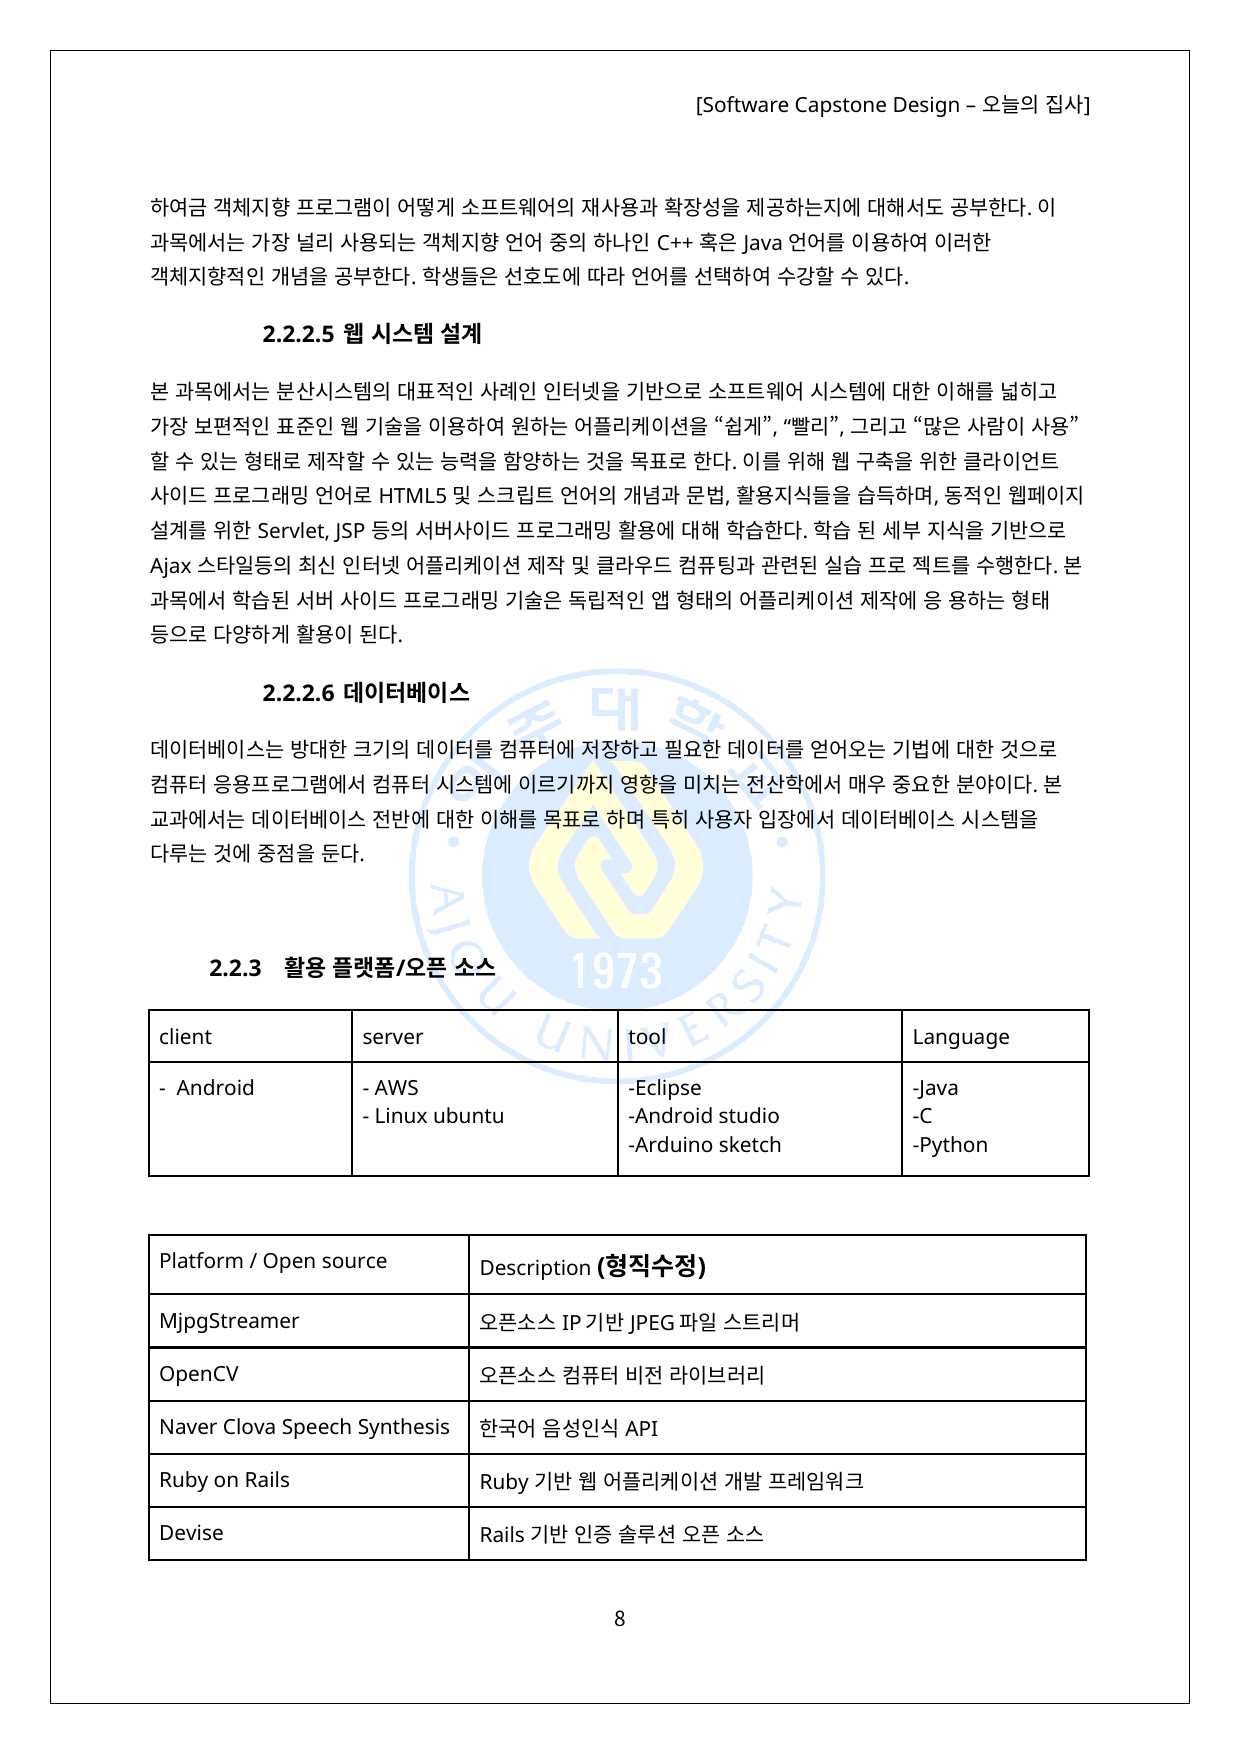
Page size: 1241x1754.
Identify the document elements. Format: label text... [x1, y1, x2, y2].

table_cell -Eclipse -Android studio -Arduino sketch [619, 1063, 901, 1175]
table_cell MjpgStreamer [150, 1295, 468, 1346]
table_cell 오픈소스 컴퓨터 비전 라이브러리 [470, 1349, 1085, 1399]
table_header Language [903, 1011, 1088, 1061]
table_cell Rails 기반 인증 솔루션 오픈 소스 [470, 1508, 1085, 1559]
table_header server [353, 1011, 617, 1061]
list 데이터베이스 [262, 674, 1090, 708]
table_header client [150, 1011, 351, 1061]
table_cell - AWS - Linux ubuntu [353, 1063, 617, 1175]
table_cell -Java -C -Python [903, 1063, 1088, 1175]
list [150, 191, 1090, 291]
table_header Description (형직수정) [470, 1236, 1085, 1293]
table_cell - Android [150, 1063, 351, 1175]
table_header Platform / Open source [150, 1236, 468, 1293]
table_cell 오픈소스 IP기반 JPEG파일 스트리머 [470, 1295, 1085, 1346]
table_cell Naver Clova Speech Synthesis [150, 1402, 468, 1453]
list 활용 플랫폼/오픈 소스 [209, 950, 1090, 983]
table_cell OpenCV [150, 1349, 468, 1399]
list 본 과목에서는 분산시스템의 대표적인 사례인 인터넷을 기반으로 소프트웨어 시스템에 대한 이해를 넓히고 가장 보편적인 표준인 웹 기술을 이용하여 원하는 어플리케이션을 “쉽게”, “빨리”, 그리고 “많은 사람이 사용”할 수 있는 형태로 제작할 수 있는 능력을 함양하는 것을 목표로 한다. 이를 위해 웹 구축을 위한 클라이언트 사이드 프로그래밍 언어로 HTML5 및 스크립트 언어의 개념과 문법, 활용지식들을 습득하며, 동적인 웹페이지 설계를 위한 Servlet, JSP 등의 서버사이드 프로그래밍 활용에 대해 학습한다. 학습 된 세부 지식을 기반으로 Ajax 스타일등의 최신 인터넷 어플리케이션 제작 및 클라우드 컴퓨팅과 관련된 실습 프로 젝트를 수행한다. 본 과목에서 학습된 서버 사이드 프로그래밍 기술은 독립적인 앱 형태의 어플리케이션 제작에 응 용하는 형태 등으로 다양하게 활용이 된다. [150, 375, 1090, 649]
table_header tool [619, 1011, 901, 1061]
list 웹 시스템 설계 [262, 316, 1090, 349]
table_cell Ruby 기반 웹 어플리케이션 개발 프레임워크 [470, 1455, 1085, 1506]
table_cell 한국어 음성인식 API [470, 1402, 1085, 1453]
list 데이터베이스는 방대한 크기의 데이터를 컴퓨터에 저장하고 필요한 데이터를 얻어오는 기법에 대한 것으로 컴퓨터 응용프로그램에서 컴퓨터 시스템에 이르기까지 영향을 미치는 전산학에서 매우 중요한 분야이다. 본 교과에서는 데이터베이스 전반에 대한 이해를 목표로 하며 특히 사용자 입장에서 데이터베이스 시스템을 다루는 것에 중점을 둔다. [150, 733, 1090, 868]
table_cell Ruby on Rails [150, 1455, 468, 1506]
table_cell Devise [150, 1508, 468, 1559]
